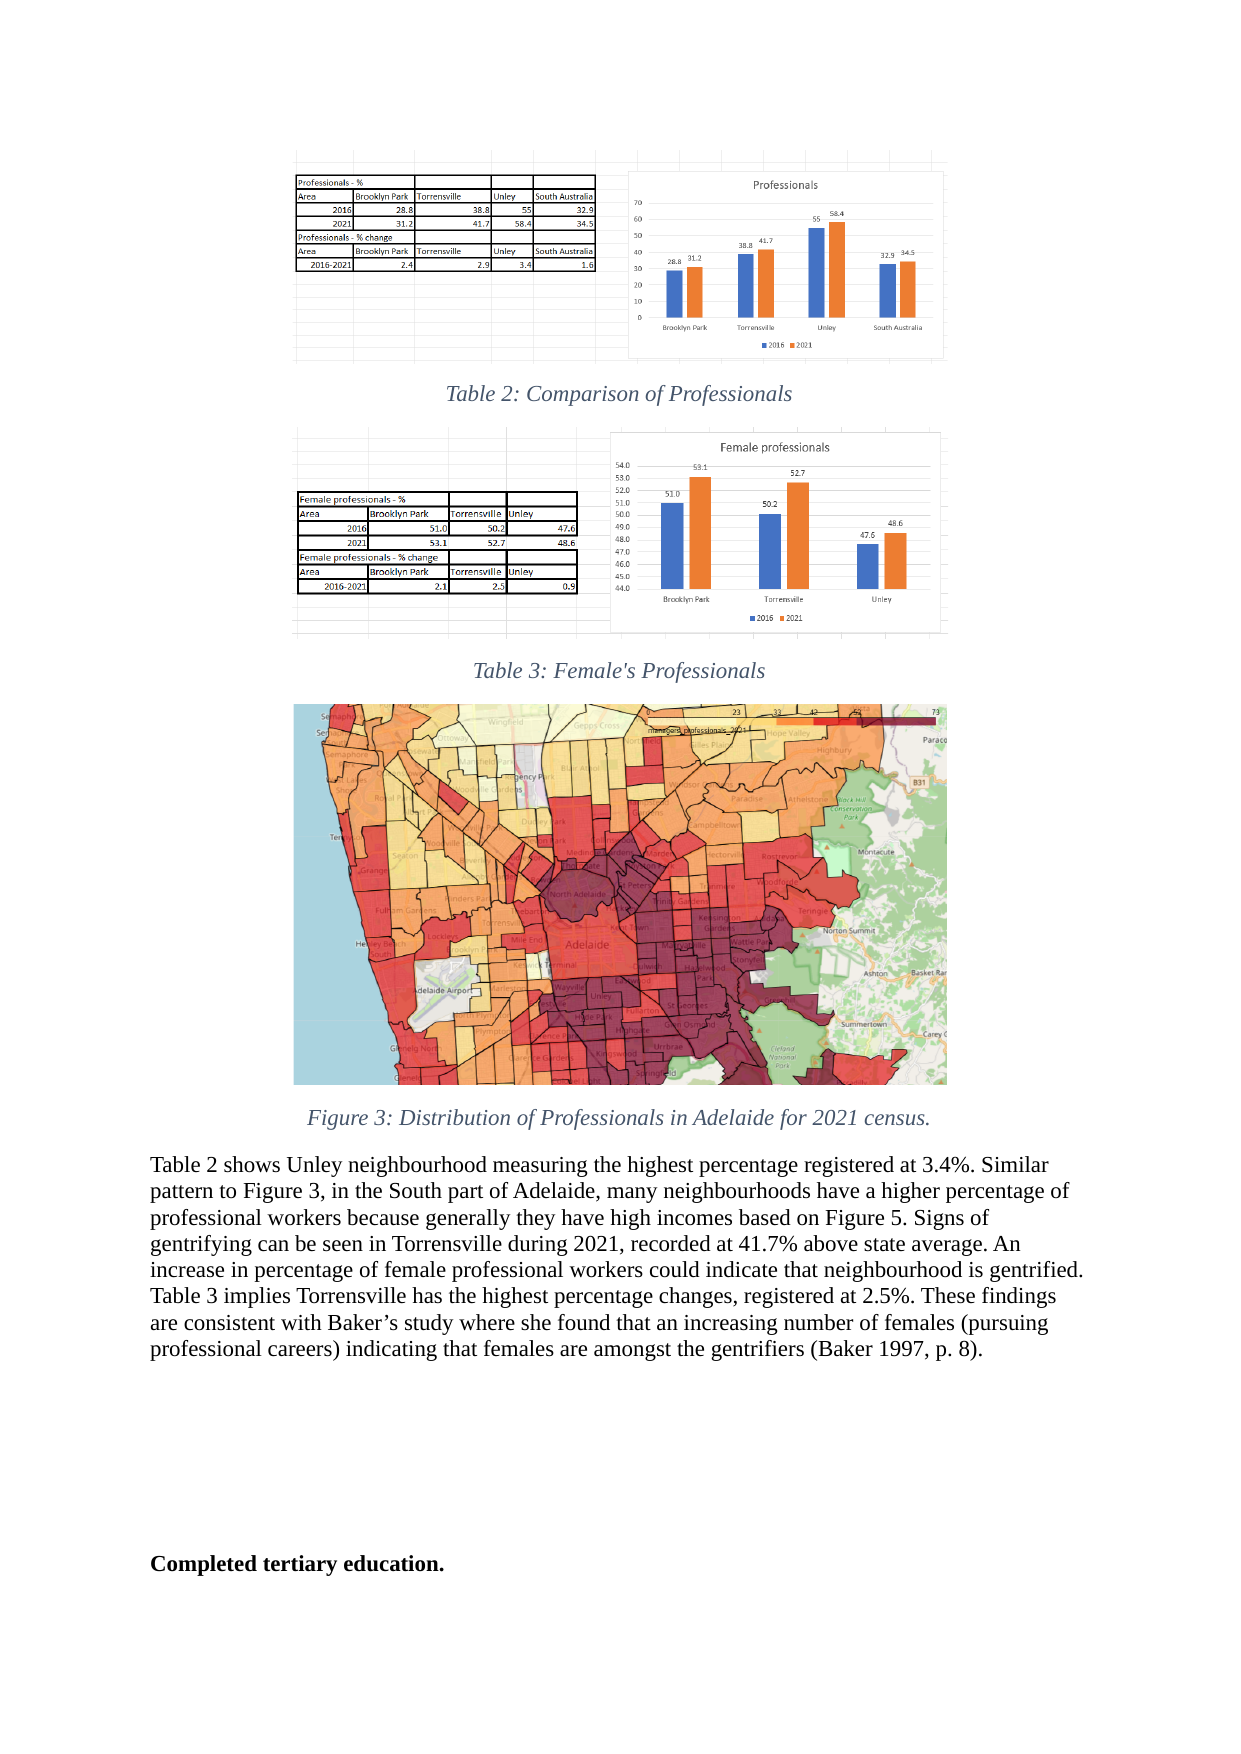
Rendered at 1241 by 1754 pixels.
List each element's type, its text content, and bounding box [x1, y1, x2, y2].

picture [293, 704, 947, 1085]
picture [292, 150, 948, 364]
text Table 2: Comparison of Professionals [150, 380, 1090, 407]
text Table 2 shows Unley neighbourhood measuring the highest percentage registered at 3.4%. Similar pattern to Figure 3, in the South part of Adelaide, many neighbourhoods have a higher percentage of professional workers because generally they have high incomes based on Figure 5. Signs of gentrifying can be seen in Torrensville during 2021, recorded at 41.7% above state average. An increase in percentage of female professional workers could indicate that neighbourhood is gentrified. Table 3 implies Torrensville has the highest percentage changes, registered at 2.5%. These findings are consistent with Baker’s study where she found that an increasing number of females (pursuing professional careers) indicating that females are amongst the gentrifiers (Baker 1997, p. 8). [150, 1151, 1090, 1362]
text Completed tertiary education. [150, 1550, 1090, 1577]
text Figure 3: Distribution of Professionals in Adelaide for 2021 census. [150, 1104, 1090, 1130]
picture [292, 427, 949, 639]
text Table 3: Female's Professionals [150, 657, 1090, 684]
